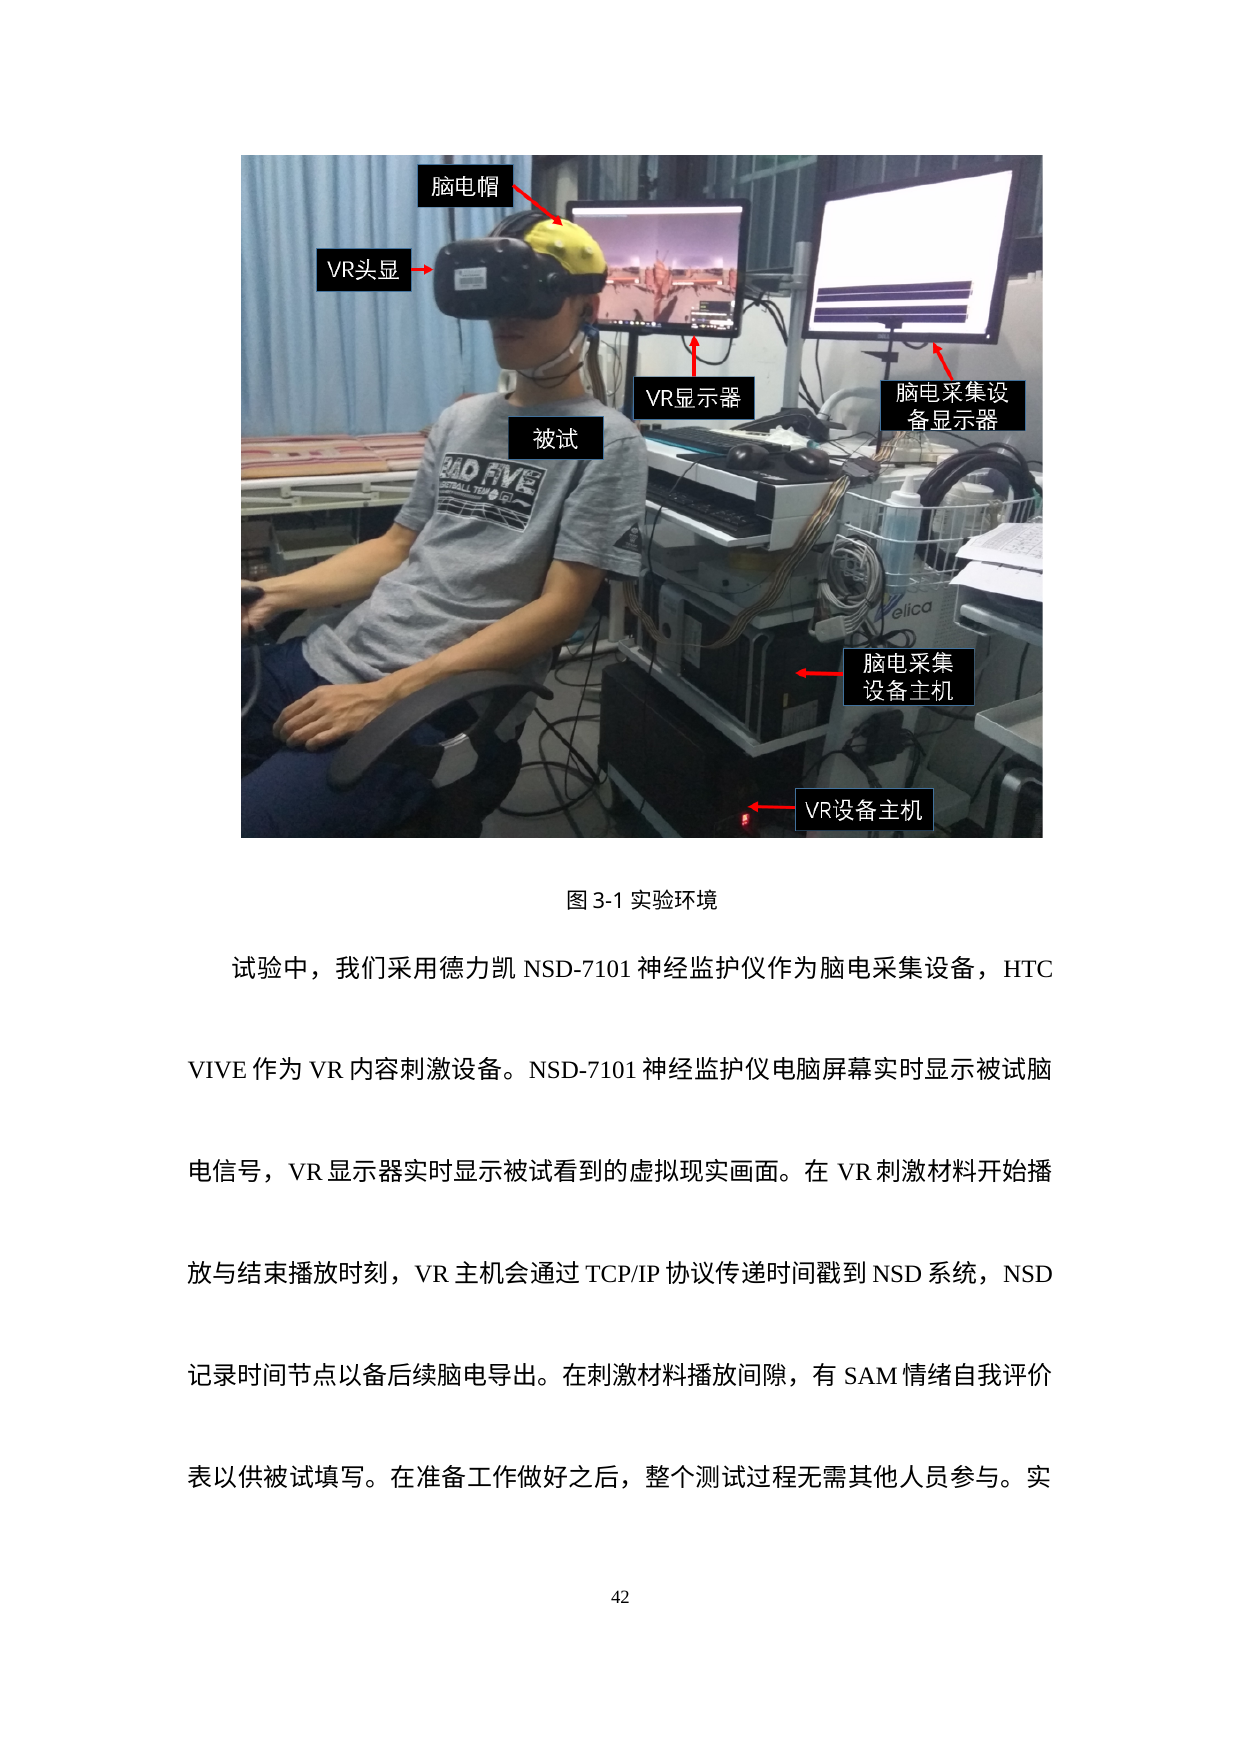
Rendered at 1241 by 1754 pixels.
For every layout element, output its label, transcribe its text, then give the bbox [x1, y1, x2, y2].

picture [241, 155, 1043, 838]
text 图3-1 实验环境 [187, 882, 1053, 916]
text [187, 932, 1053, 1509]
